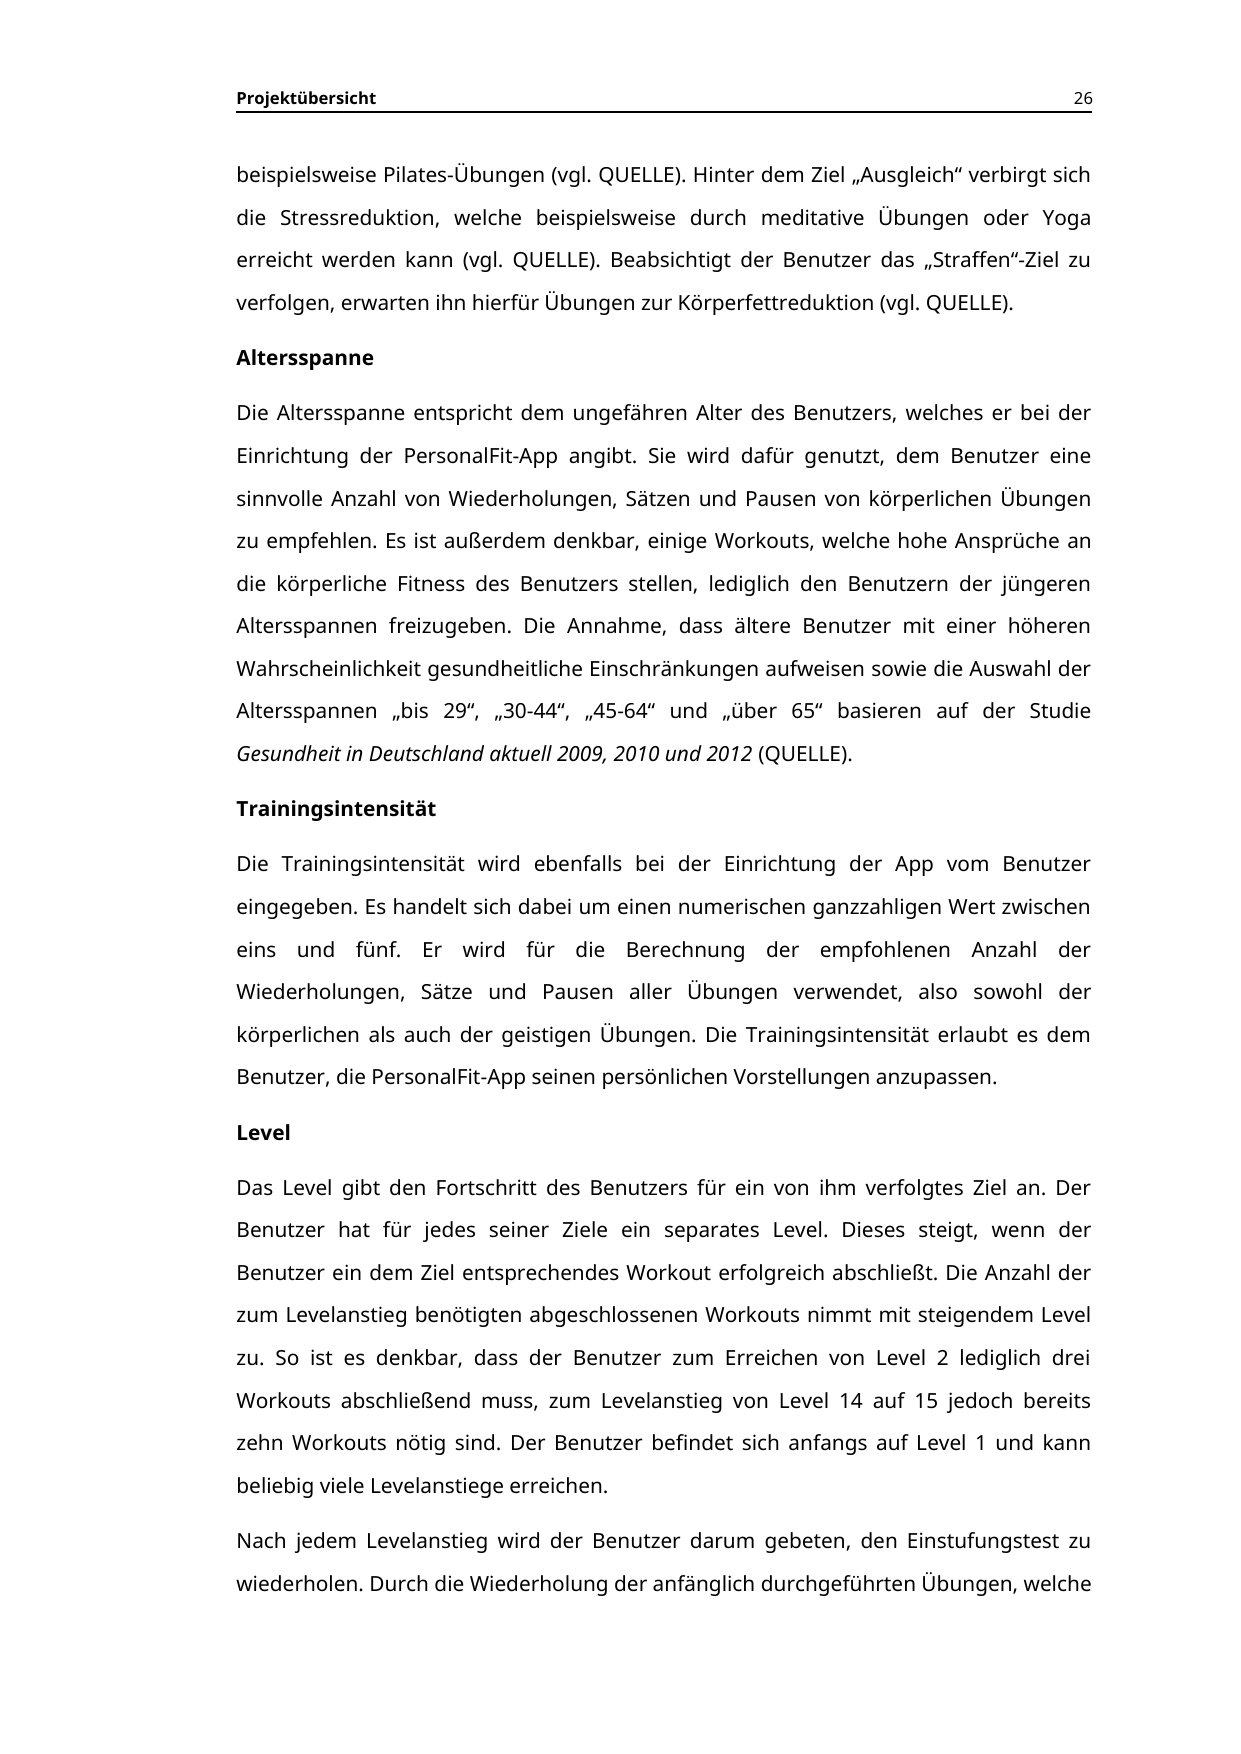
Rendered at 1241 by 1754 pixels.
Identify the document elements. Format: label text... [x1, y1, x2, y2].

text Das Level gibt den Fortschritt des Benutzers für ein von ihm verfolgtes Ziel an. Der Benutzer hat für jedes seiner Ziele ein separates Level. Dieses steigt, wenn der Benutzer ein dem Ziel entsprechendes Workout erfolgreich abschließt. Die Anzahl der zum Levelanstieg benötigten abgeschlossenen Workouts nimmt mit steigendem Level zu. So ist es denkbar, dass der Benutzer zum Erreichen von Level 2 lediglich drei Workouts abschließend muss, zum Levelanstieg von Level 14 auf 15 jedoch bereits zehn Workouts nötig sind. Der Benutzer befindet sich anfangs auf Level 1 und kann beliebig viele Levelanstiege erreichen. [236, 1173, 1092, 1499]
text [236, 160, 1092, 317]
text Altersspanne [236, 343, 1092, 372]
text Level [236, 1118, 1092, 1146]
text Trainingsintensität [236, 794, 1092, 823]
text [236, 1526, 1092, 1597]
text Die Trainingsintensität wird ebenfalls bei der Einrichtung der App vom Benutzer eingegeben. Es handelt sich dabei um einen numerischen ganzzahligen Wert zwischen eins und fünf. Er wird für die Berechnung der empfohlenen Anzahl der Wiederholungen, Sätze und Pausen aller Übungen verwendet, also sowohl der körperlichen als auch der geistigen Übungen. Die Trainingsintensität erlaubt es dem Benutzer, die PersonalFit-App seinen persönlichen Vorstellungen anzupassen. [236, 849, 1092, 1091]
text Die Altersspanne entspricht dem ungefähren Alter des Benutzers, welches er bei der Einrichtung der PersonalFit-App angibt. Sie wird dafür genutzt, dem Benutzer eine sinnvolle Anzahl von Wiederholungen, Sätzen und Pausen von körperlichen Übungen zu empfehlen. Es ist außerdem denkbar, einige Workouts, welche hohe Ansprüche an die körperliche Fitness des Benutzers stellen, lediglich den Benutzern der jüngeren Altersspannen freizugeben. Die Annahme, dass ältere Benutzer mit einer höheren Wahrscheinlichkeit gesundheitliche Einschränkungen aufweisen sowie die Auswahl der Altersspannen „bis 29“, „30-44“, „45-64“ und „über 65“ basieren auf der Studie Gesundheit in Deutschland aktuell 2009, 2010 und 2012 (QUELLE). [236, 398, 1092, 768]
